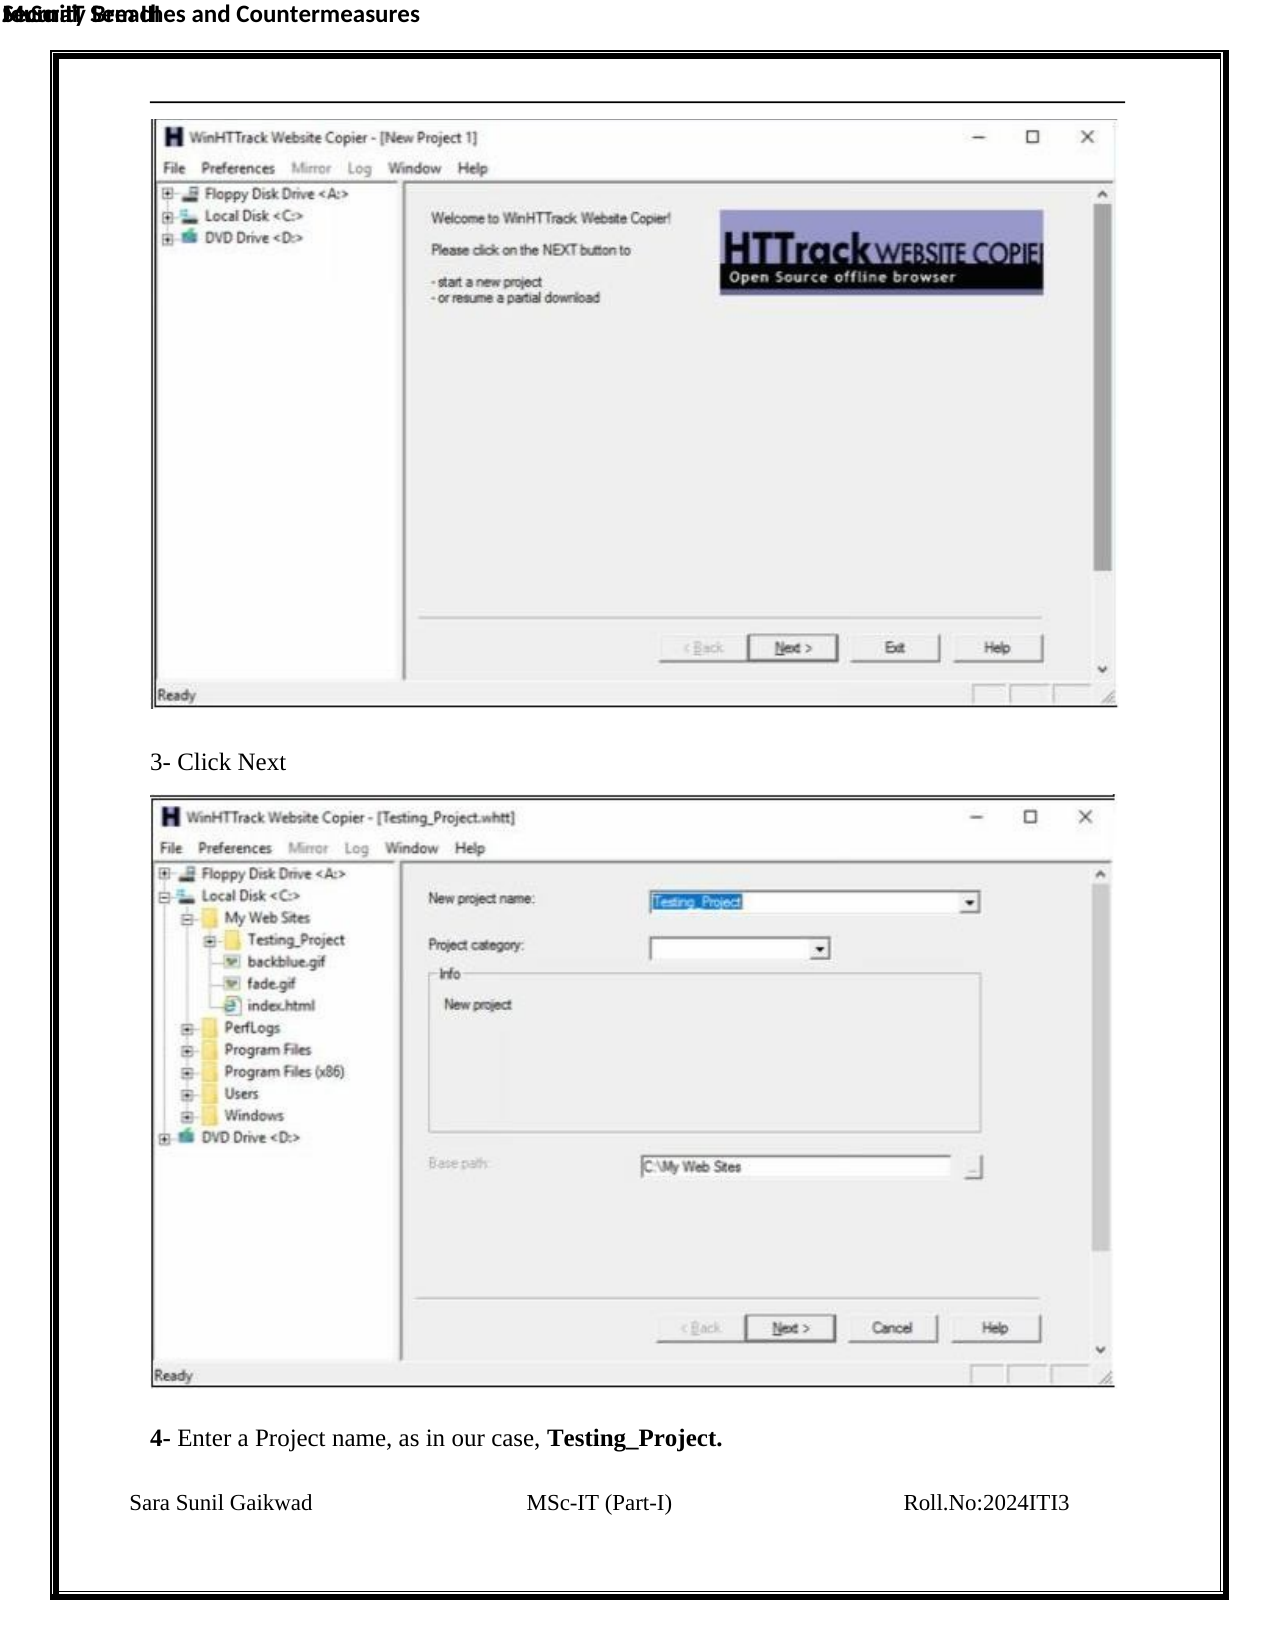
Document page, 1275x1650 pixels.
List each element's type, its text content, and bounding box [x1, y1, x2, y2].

picture [150, 794, 1118, 1389]
list Enter a Project name, as in our case, Testing_Project. [150, 1423, 1220, 1452]
picture [150, 119, 1119, 709]
list Click Next [150, 747, 1220, 776]
